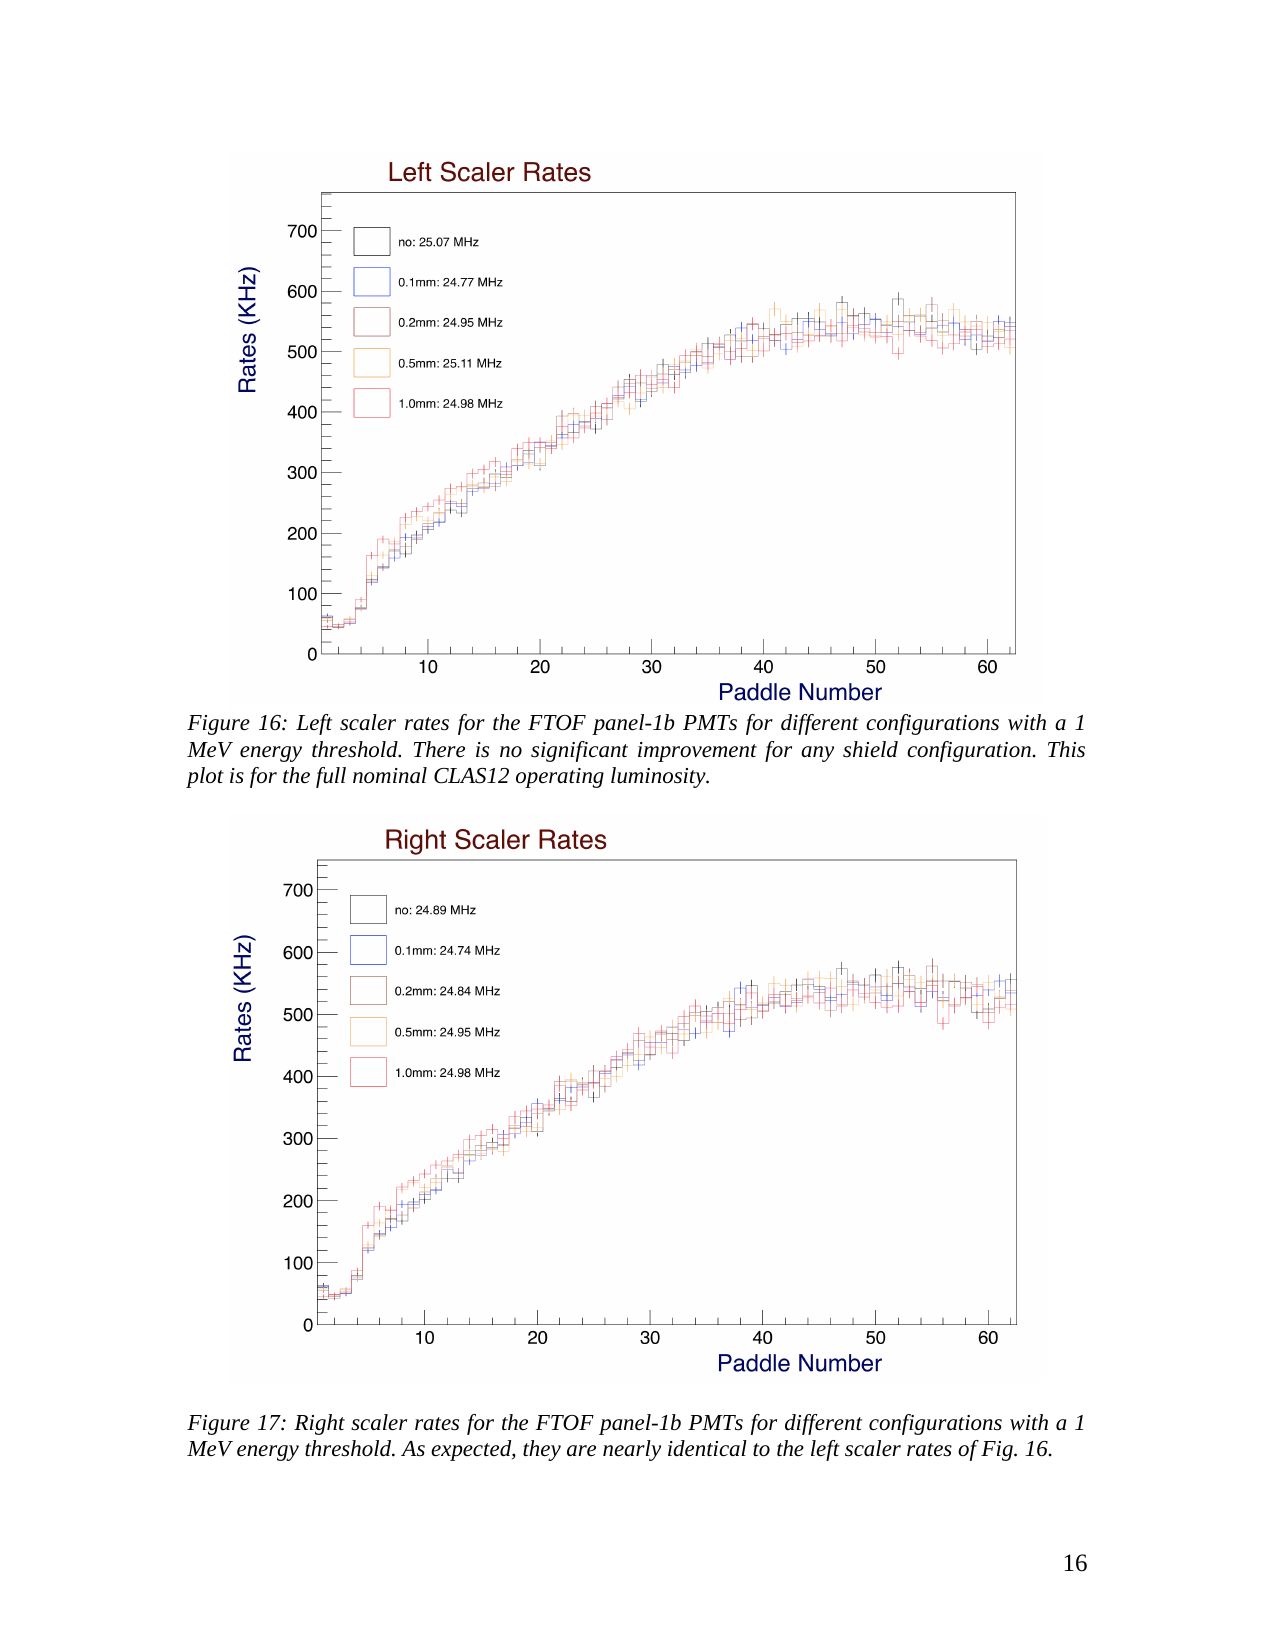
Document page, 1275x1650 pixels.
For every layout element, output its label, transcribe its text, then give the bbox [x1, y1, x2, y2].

picture [228, 150, 1047, 710]
text Figure 16: Left scaler rates for the FTOF panel-1b PMTs for different configurations with a 1 MeV energy threshold. There is no significant improvement for any shield configuration. This plot is for the full nominal CLAS12 operating luminosity. [187, 709, 1087, 788]
text Figure 17: Right scaler rates for the FTOF panel-1b PMTs for different configurations with a 1 MeV energy threshold. As expected, they are nearly identical to the left scaler rates of Fig. 16. [187, 1409, 1087, 1462]
picture [228, 814, 1047, 1383]
